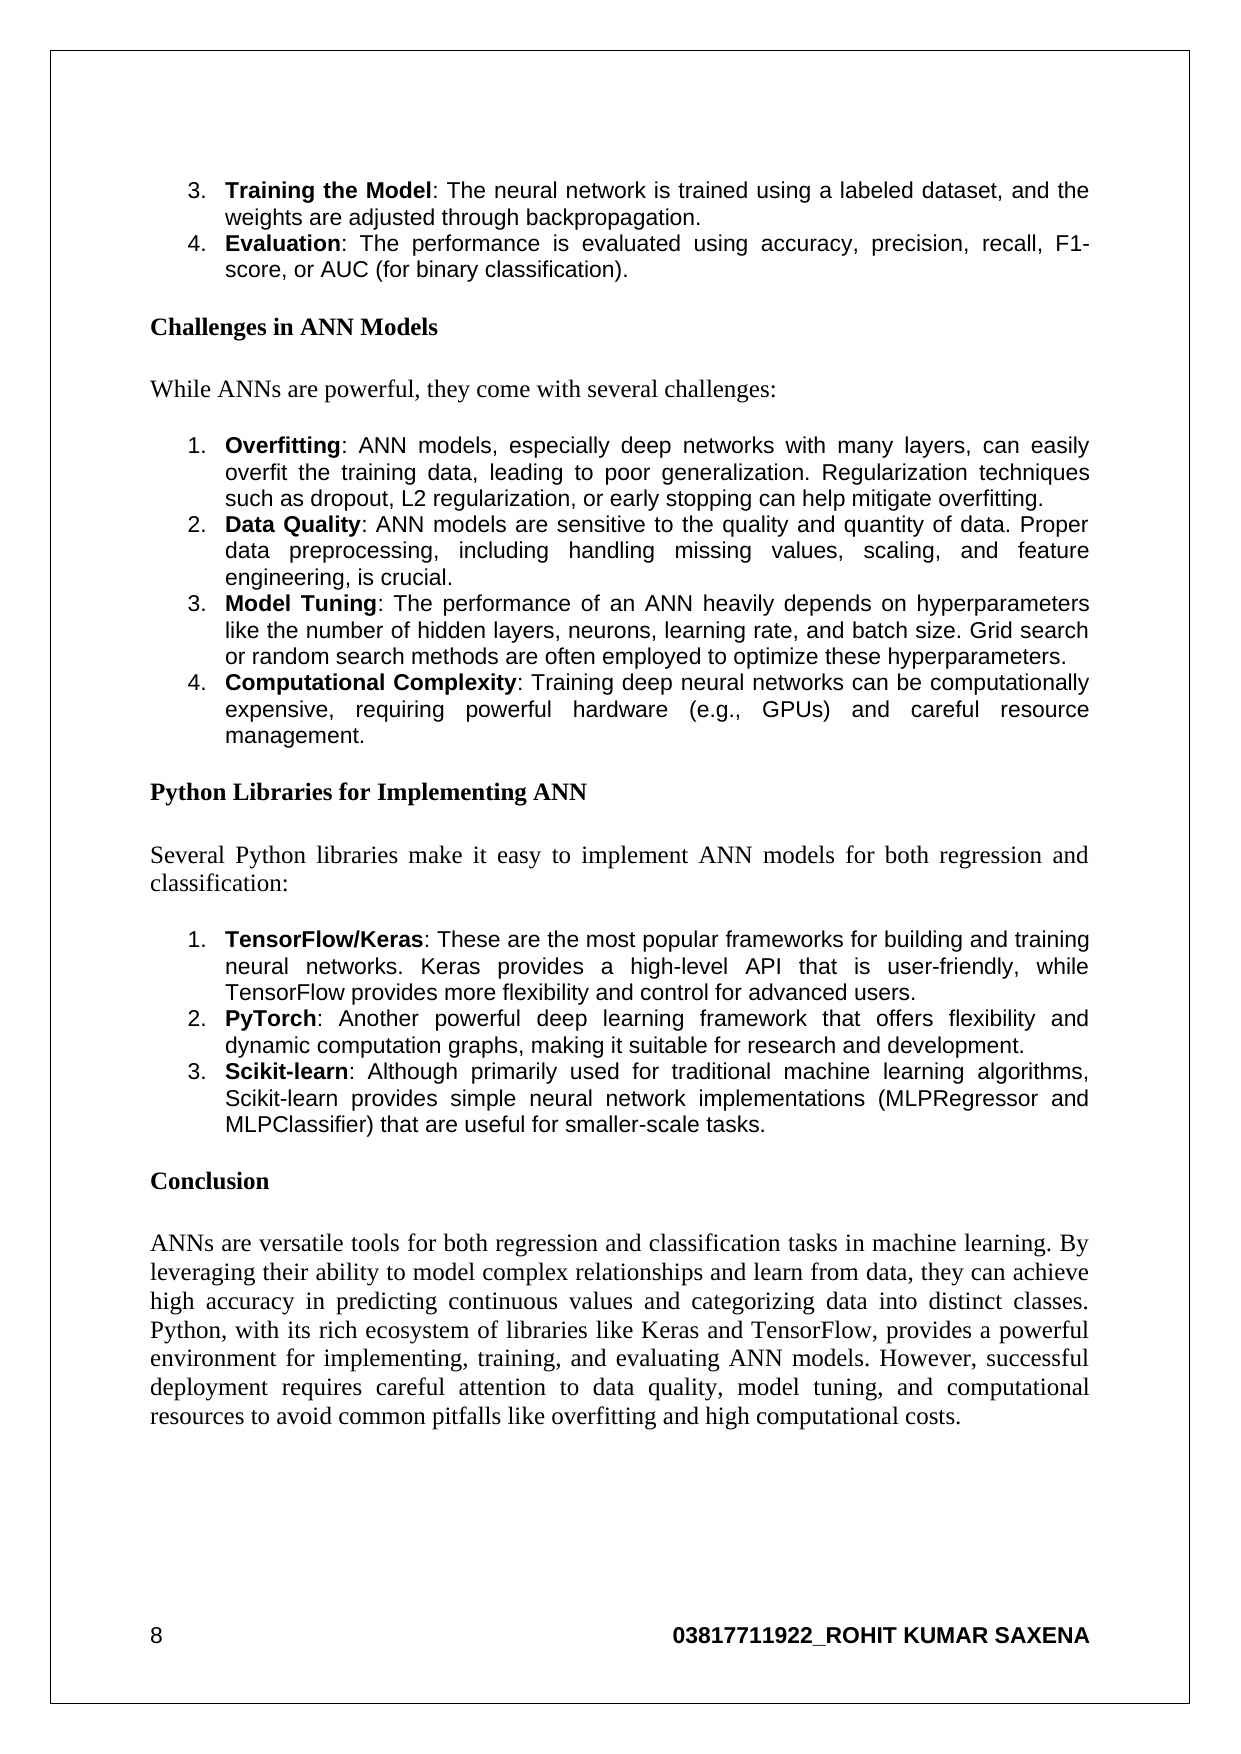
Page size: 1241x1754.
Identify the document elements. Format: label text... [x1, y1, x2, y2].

text While ANNs are powerful, they come with several challenges: [150, 374, 1090, 403]
list PyTorch: Another powerful deep learning framework that offers flexibility and dynamic computation graphs, making it suitable for research and development. [187, 1005, 1090, 1058]
subtitle Challenges in ANN Models [150, 312, 1090, 341]
subtitle Python Libraries for Implementing ANN [150, 777, 1090, 806]
list Data Quality: ANN models are sensitive to the quality and quantity of data. Proper data preprocessing, including handling missing values, scaling, and feature engineering, is crucial. [187, 511, 1090, 590]
list Training the Model: The neural network is trained using a labeled dataset, and the weights are adjusted through backpropagation. [187, 177, 1090, 230]
list Model Tuning: The performance of an ANN heavily depends on hyperparameters like the number of hidden layers, neurons, learning rate, and batch size. Grid search or random search methods are often employed to optimize these hyperparameters. [187, 590, 1090, 669]
list Evaluation: The performance is evaluated using accuracy, precision, recall, F1-score, or AUC (for binary classification). [187, 230, 1090, 283]
text Several Python libraries make it easy to implement ANN models for both regression and classification: [150, 840, 1090, 897]
list TensorFlow/Keras: These are the most popular frameworks for building and training neural networks. Keras provides a high-level API that is user-friendly, while TensorFlow provides more flexibility and control for advanced users. [187, 926, 1090, 1005]
text ANNs are versatile tools for both regression and classification tasks in machine learning. By leveraging their ability to model complex relationships and learn from data, they can achieve high accuracy in predicting continuous values and categorizing data into distinct classes. Python, with its rich ecosystem of libraries like Keras and TensorFlow, provides a powerful environment for implementing, training, and evaluating ANN models. However, successful deployment requires careful attention to data quality, model tuning, and computational resources to avoid common pitfalls like overfitting and high computational costs. [150, 1228, 1090, 1430]
list Overfitting: ANN models, especially deep networks with many layers, can easily overfit the training data, leading to poor generalization. Regularization techniques such as dropout, L2 regularization, or early stopping can help mitigate overfitting. [187, 432, 1090, 511]
list Computational Complexity: Training deep neural networks can be computationally expensive, requiring powerful hardware (e.g., GPUs) and careful resource management. [187, 669, 1090, 748]
subtitle Conclusion [150, 1166, 1090, 1195]
list Scikit-learn: Although primarily used for traditional machine learning algorithms, Scikit-learn provides simple neural network implementations (MLPRegressor and MLPClassifier) that are useful for smaller-scale tasks. [187, 1058, 1090, 1137]
